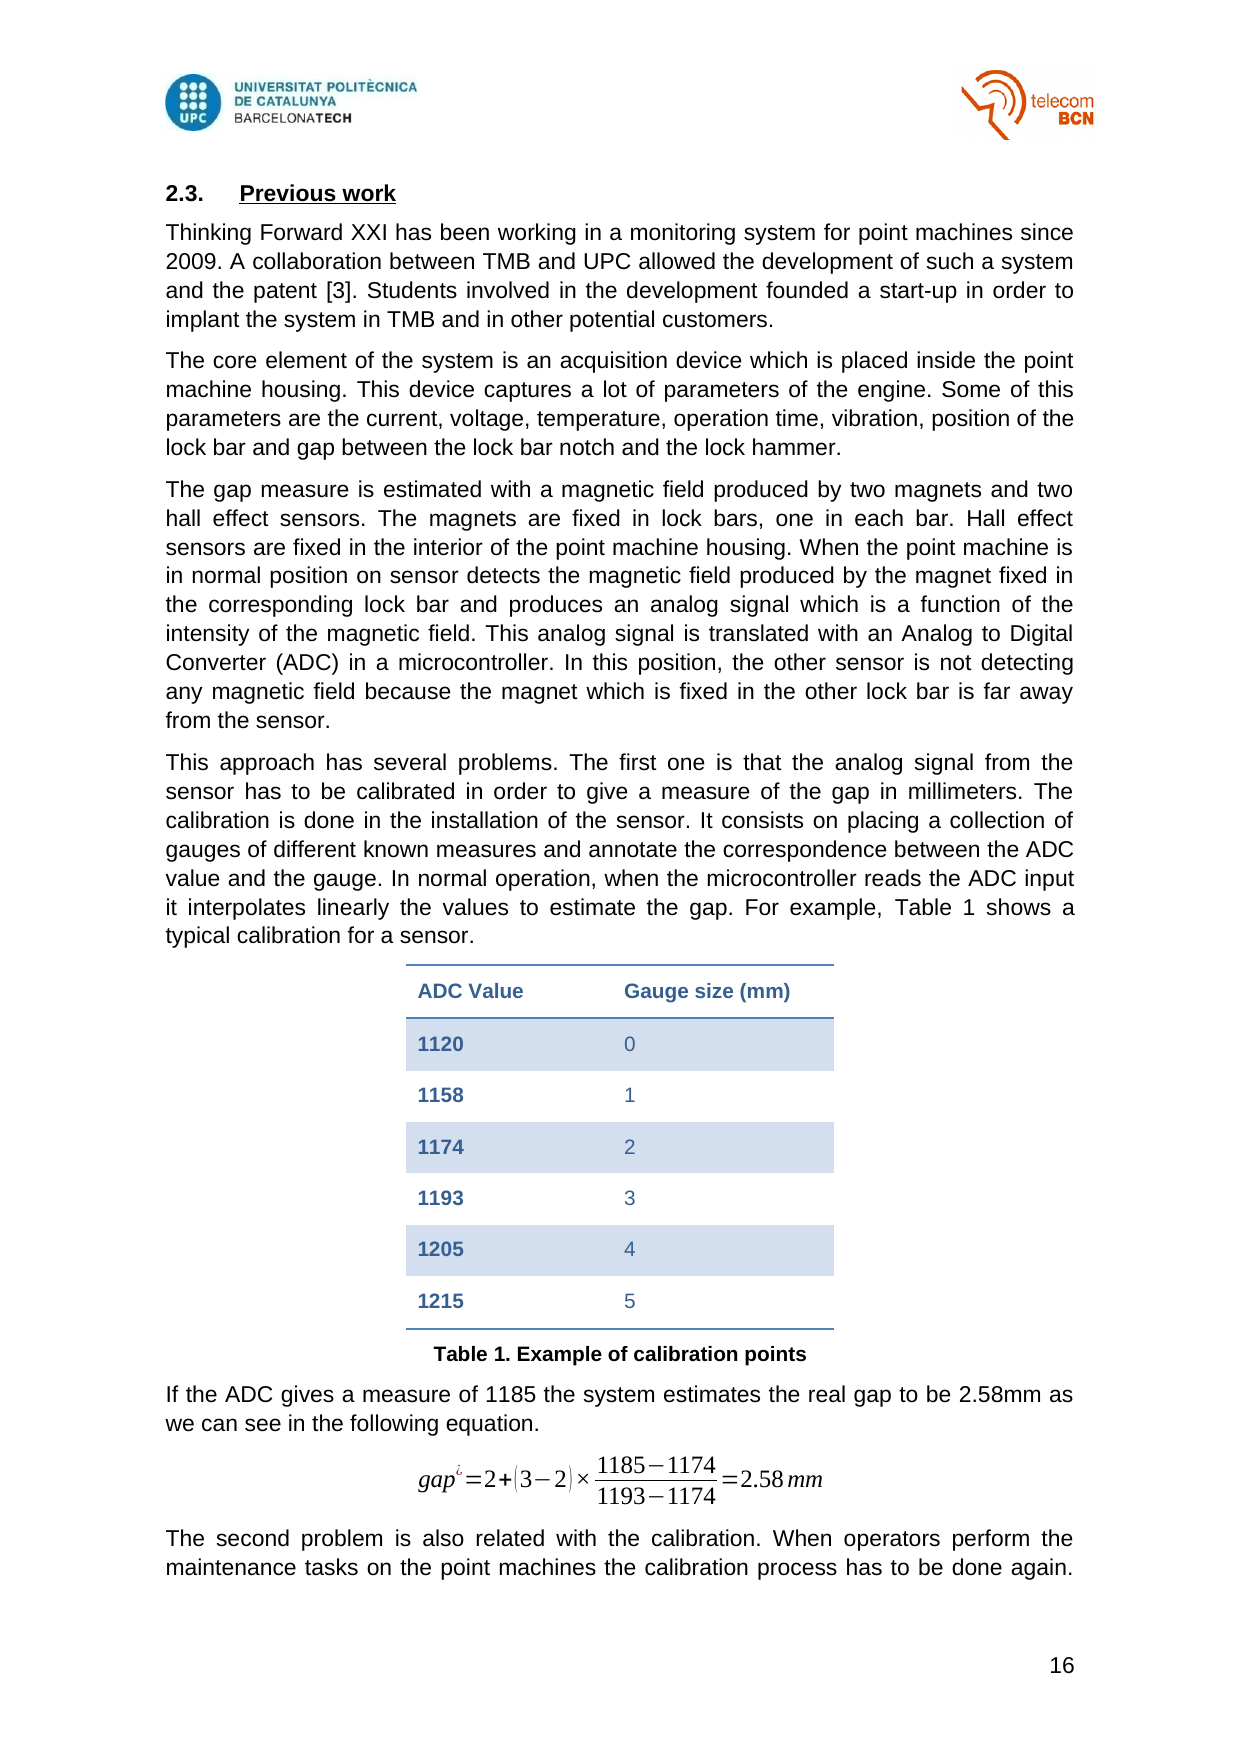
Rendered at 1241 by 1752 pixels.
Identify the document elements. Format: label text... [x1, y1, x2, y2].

text The core element of the system is an acquisition device which is placed inside the point machine housing. This device captures a lot of parameters of the engine. Some of this parameters are the current, voltage, temperature, operation time, vibration, position of the lock bar and gap between the lock bar notch and the lock hammer. [165, 347, 1075, 460]
text Thinking Forward XXI has been working in a monitoring system for point machines since 2009. A collaboration between TMB and UPC allowed the development of such a system and the patent [3]. Students involved in the development founded a start-up in order to implant the system in TMB and in other potential customers. [165, 219, 1075, 332]
table_cell 5 [613, 1276, 834, 1327]
table_cell 1205 [406, 1225, 613, 1276]
table_header Gauge size (mm) [613, 966, 834, 1017]
picture [165, 74, 417, 131]
table_cell 1193 [406, 1174, 613, 1225]
table_cell 1158 [406, 1071, 613, 1122]
table_cell 0 [613, 1019, 834, 1071]
text The gap measure is estimated with a magnetic field produced by two magnets and two hall effect sensors. The magnets are fixed in lock bars, one in each bar. Hall effect sensors are fixed in the interior of the point machine housing. When the point machine is in normal position on sensor detects the magnetic field produced by the magnet fixed in the corresponding lock bar and produces an analog signal which is a function of the intensity of the magnetic field. This analog signal is translated with an Analog to Digital Converter (ADC) in a microcontroller. In this position, the other sensor is not detecting any magnetic field because the magnet which is fixed in the other lock bar is far away from the sensor. [165, 476, 1075, 733]
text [165, 1525, 1075, 1581]
text If the ADC gives a measure of 1185 the system estimates the real gap to be 2.58mm as we can see in the following equation. [165, 1381, 1075, 1436]
table_cell 1 [613, 1071, 834, 1122]
picture [952, 64, 1097, 140]
table_cell 4 [613, 1225, 834, 1276]
table_cell 1174 [406, 1122, 613, 1173]
table_cell 2 [613, 1122, 834, 1173]
table_cell 3 [613, 1174, 834, 1225]
table_header ADC Value [406, 966, 613, 1017]
text This approach has several problems. The first one is that the analog signal from the sensor has to be calibrated in order to give a measure of the gap in millimeters. The calibration is done in the installation of the sensor. It consists on placing a collection of gauges of different known measures and annotate the correspondence between the ADC value and the gauge. In normal operation, when the microcontroller reads the ADC input it interpolates linearly the values to estimate the gap. For example, Table 1 shows a typical calibration for a sensor. [165, 749, 1075, 949]
subtitle Previous work [165, 177, 1075, 206]
table_cell 1215 [406, 1276, 613, 1327]
table_cell 1120 [406, 1019, 613, 1071]
